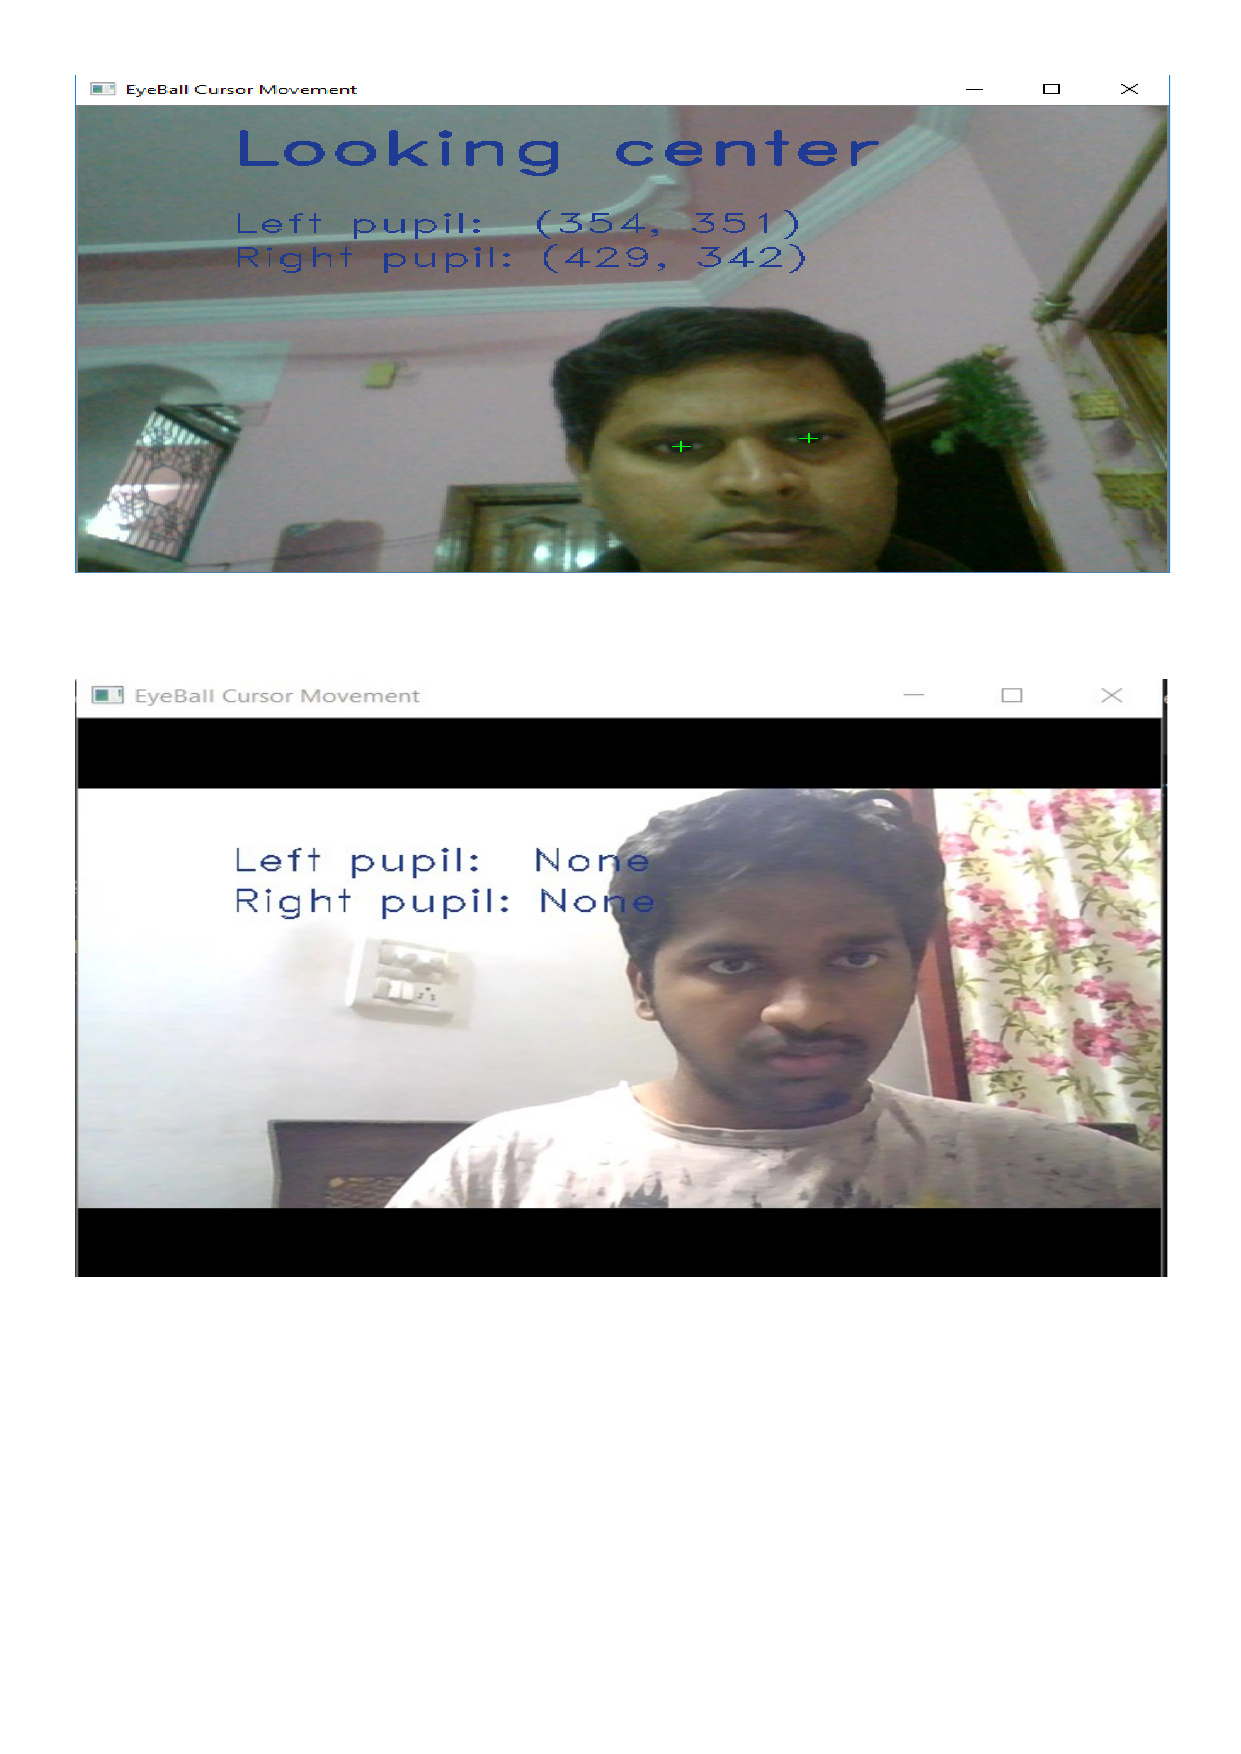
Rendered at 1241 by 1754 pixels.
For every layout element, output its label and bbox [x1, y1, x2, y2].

picture [75, 679, 1168, 1277]
picture [75, 75, 1171, 573]
